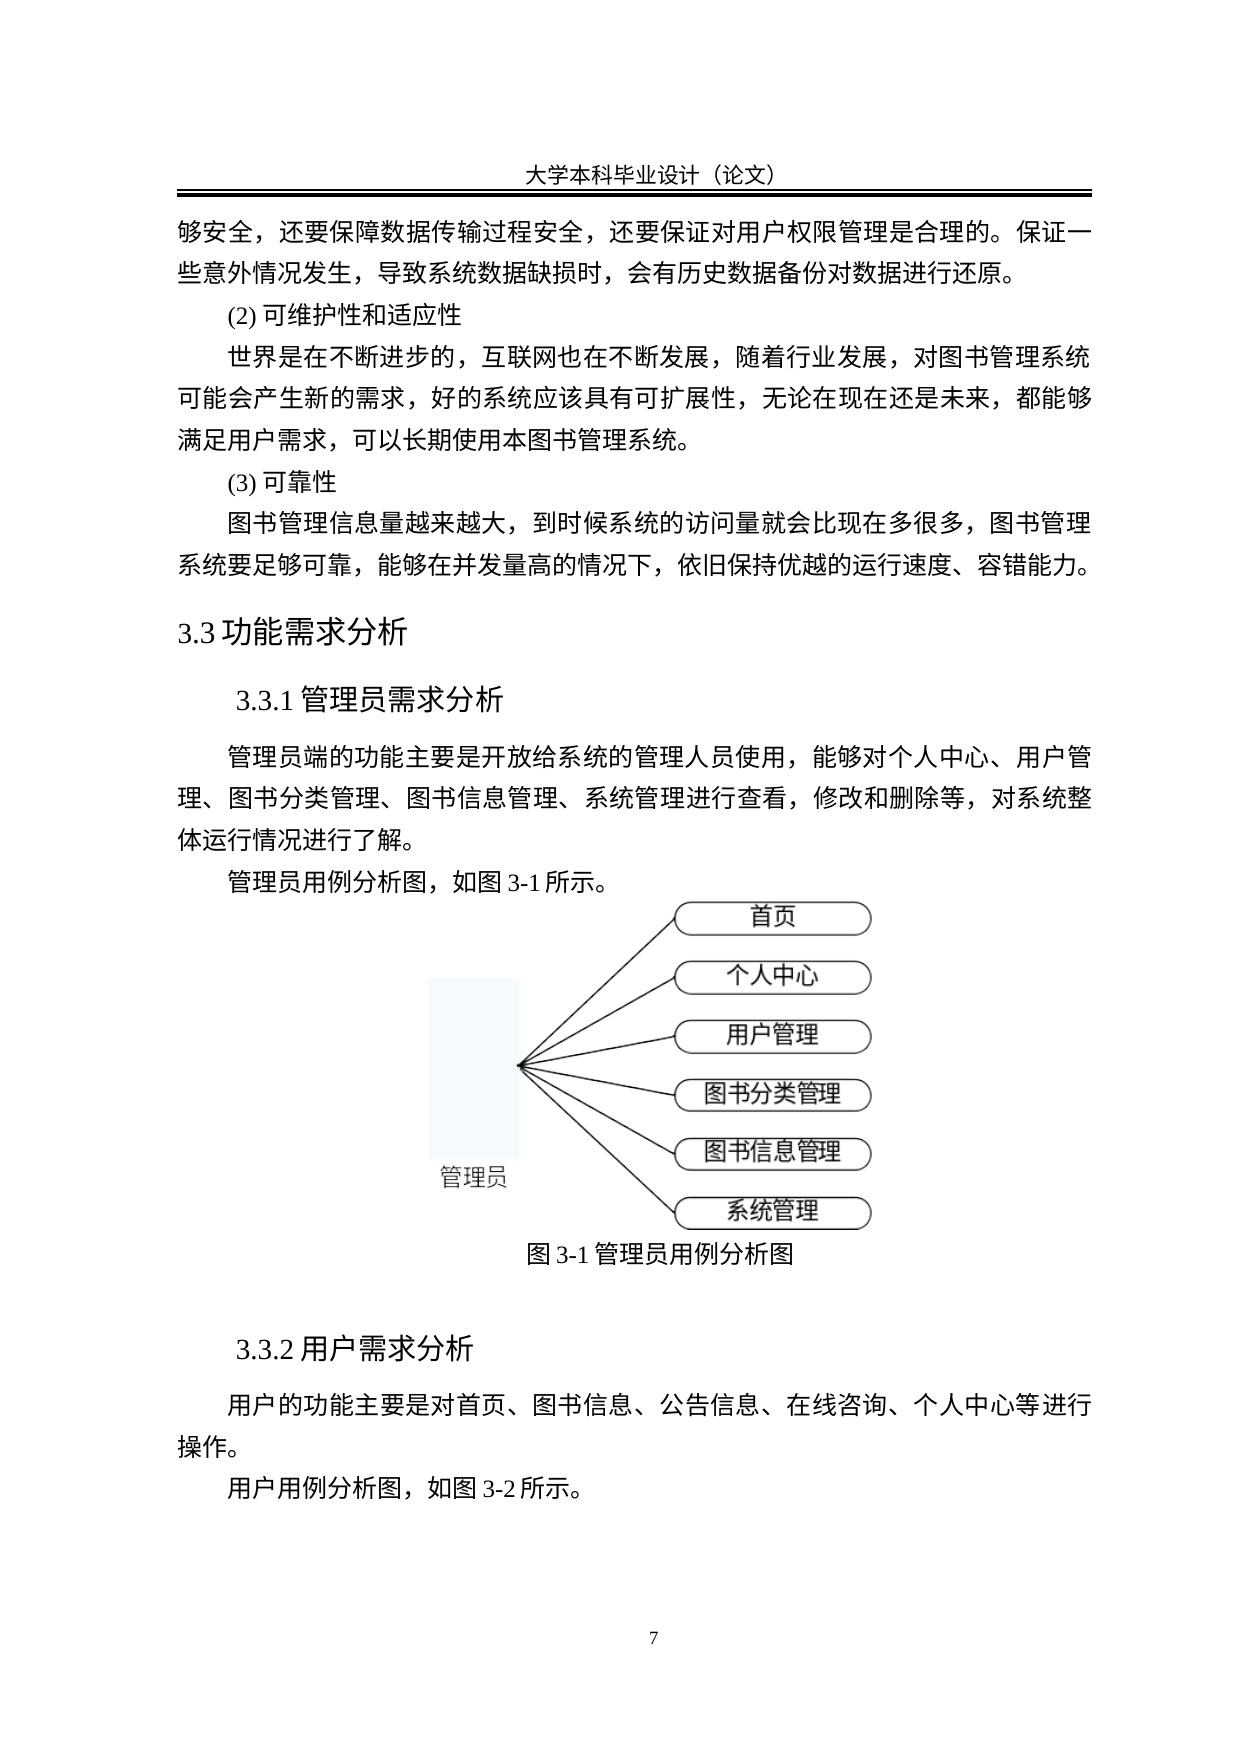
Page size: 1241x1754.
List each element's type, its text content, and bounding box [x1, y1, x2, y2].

text 用户的功能主要是对首页、图书信息、公告信息、在线咨询、个人中心等进行操作。 [177, 1380, 1092, 1463]
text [177, 207, 1092, 290]
subtitle 3.3.2用户需求分析 [177, 1325, 1092, 1368]
text 管理员端的功能主要是开放给系统的管理人员使用，能够对个人中心、用户管理、图书分类管理、图书信息管理、系统管理进行查看，修改和删除等，对系统整体运行情况进行了解。 [177, 732, 1092, 857]
text 管理员用例分析图，如图3-1所示。 [177, 857, 1092, 898]
text 世界是在不断进步的，互联网也在不断发展，随着行业发展，对图书管理系统可能会产生新的需求，好的系统应该具有可扩展性，无论在现在还是未来，都能够满足用户需求，可以长期使用本图书管理系统。 [177, 332, 1092, 457]
list 可维护性和适应性 [177, 290, 1092, 332]
text 图书管理信息量越来越大，到时候系统的访问量就会比现在多很多，图书管理系统要足够可靠，能够在并发量高的情况下，依旧保持优越的运行速度、容错能力。 [177, 498, 1092, 582]
text 用户用例分析图，如图3-2所示。 [177, 1463, 1092, 1505]
subtitle 3.3功能需求分析 [177, 607, 1092, 652]
subtitle 3.3.1管理员需求分析 [177, 677, 1092, 719]
list 可靠性 [177, 457, 1092, 498]
text 图3-1管理员用例分析图 [177, 1229, 1092, 1271]
